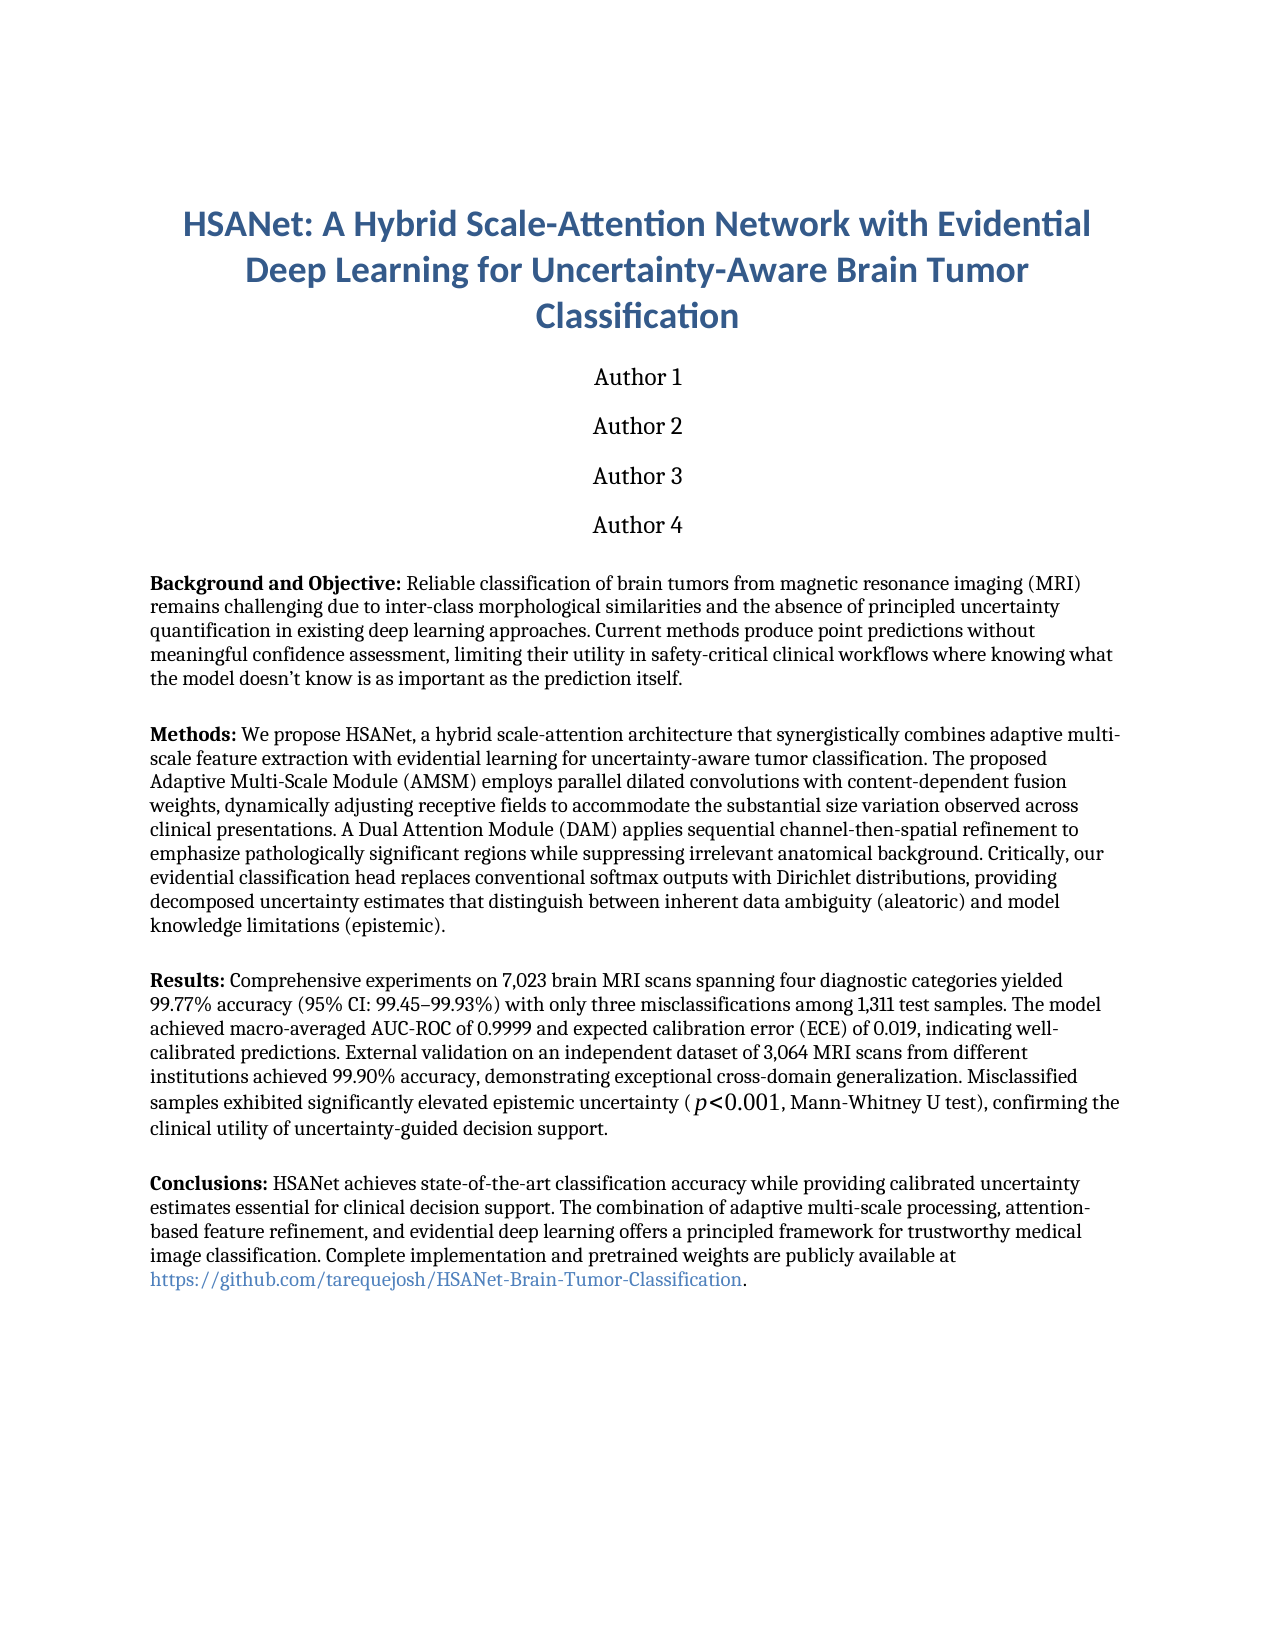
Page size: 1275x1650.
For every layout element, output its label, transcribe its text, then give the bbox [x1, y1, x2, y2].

text Conclusions: HSANet achieves state-of-the-art classification accuracy while providing calibrated uncertainty estimates essential for clinical decision support. The combination of adaptive multi-scale processing, attention-based feature refinement, and evidential deep learning offers a principled framework for trustworthy medical image classification. Complete implementation and pretrained weights are publicly available at https://github.com/tarequejosh/HSANet-Brain-Tumor-Classification. [150, 1172, 1125, 1292]
text Author 4 [150, 511, 1125, 540]
text Background and Objective: Reliable classification of brain tumors from magnetic resonance imaging (MRI) remains challenging due to inter-class morphological similarities and the absence of principled uncertainty quantification in existing deep learning approaches. Current methods produce point predictions without meaningful confidence assessment, limiting their utility in safety-critical clinical workflows where knowing what the model doesn’t know is as important as the prediction itself. [150, 571, 1125, 691]
title HSANet: A Hybrid Scale-Attention Network with Evidential Deep Learning for Uncertainty-Aware Brain Tumor Classification [150, 200, 1125, 337]
text Results: Comprehensive experiments on 7,023 brain MRI scans spanning four diagnostic categories yielded 99.77% accuracy (95% CI: 99.45–99.93%) with only three misclassifications among 1,311 test samples. The model achieved macro-averaged AUC-ROC of 0.9999 and expected calibration error (ECE) of 0.019, indicating well-calibrated predictions. External validation on an independent dataset of 3,064 MRI scans from different institutions achieved 99.90% accuracy, demonstrating exceptional cross-domain generalization. Misclassified samples exhibited significantly elevated epistemic uncertainty (, Mann-Whitney U test), confirming the clinical utility of uncertainty-guided decision support. [150, 969, 1125, 1141]
text Author 3 [150, 462, 1125, 490]
text Author 1 [150, 362, 1125, 391]
text Methods: We propose HSANet, a hybrid scale-attention architecture that synergistically combines adaptive multi-scale feature extraction with evidential learning for uncertainty-aware tumor classification. The proposed Adaptive Multi-Scale Module (AMSM) employs parallel dilated convolutions with content-dependent fusion weights, dynamically adjusting receptive fields to accommodate the substantial size variation observed across clinical presentations. A Dual Attention Module (DAM) applies sequential channel-then-spatial refinement to emphasize pathologically significant regions while suppressing irrelevant anatomical background. Critically, our evidential classification head replaces conventional softmax outputs with Dirichlet distributions, providing decomposed uncertainty estimates that distinguish between inherent data ambiguity (aleatoric) and model knowledge limitations (epistemic). [150, 722, 1125, 938]
text Author 2 [150, 412, 1125, 441]
